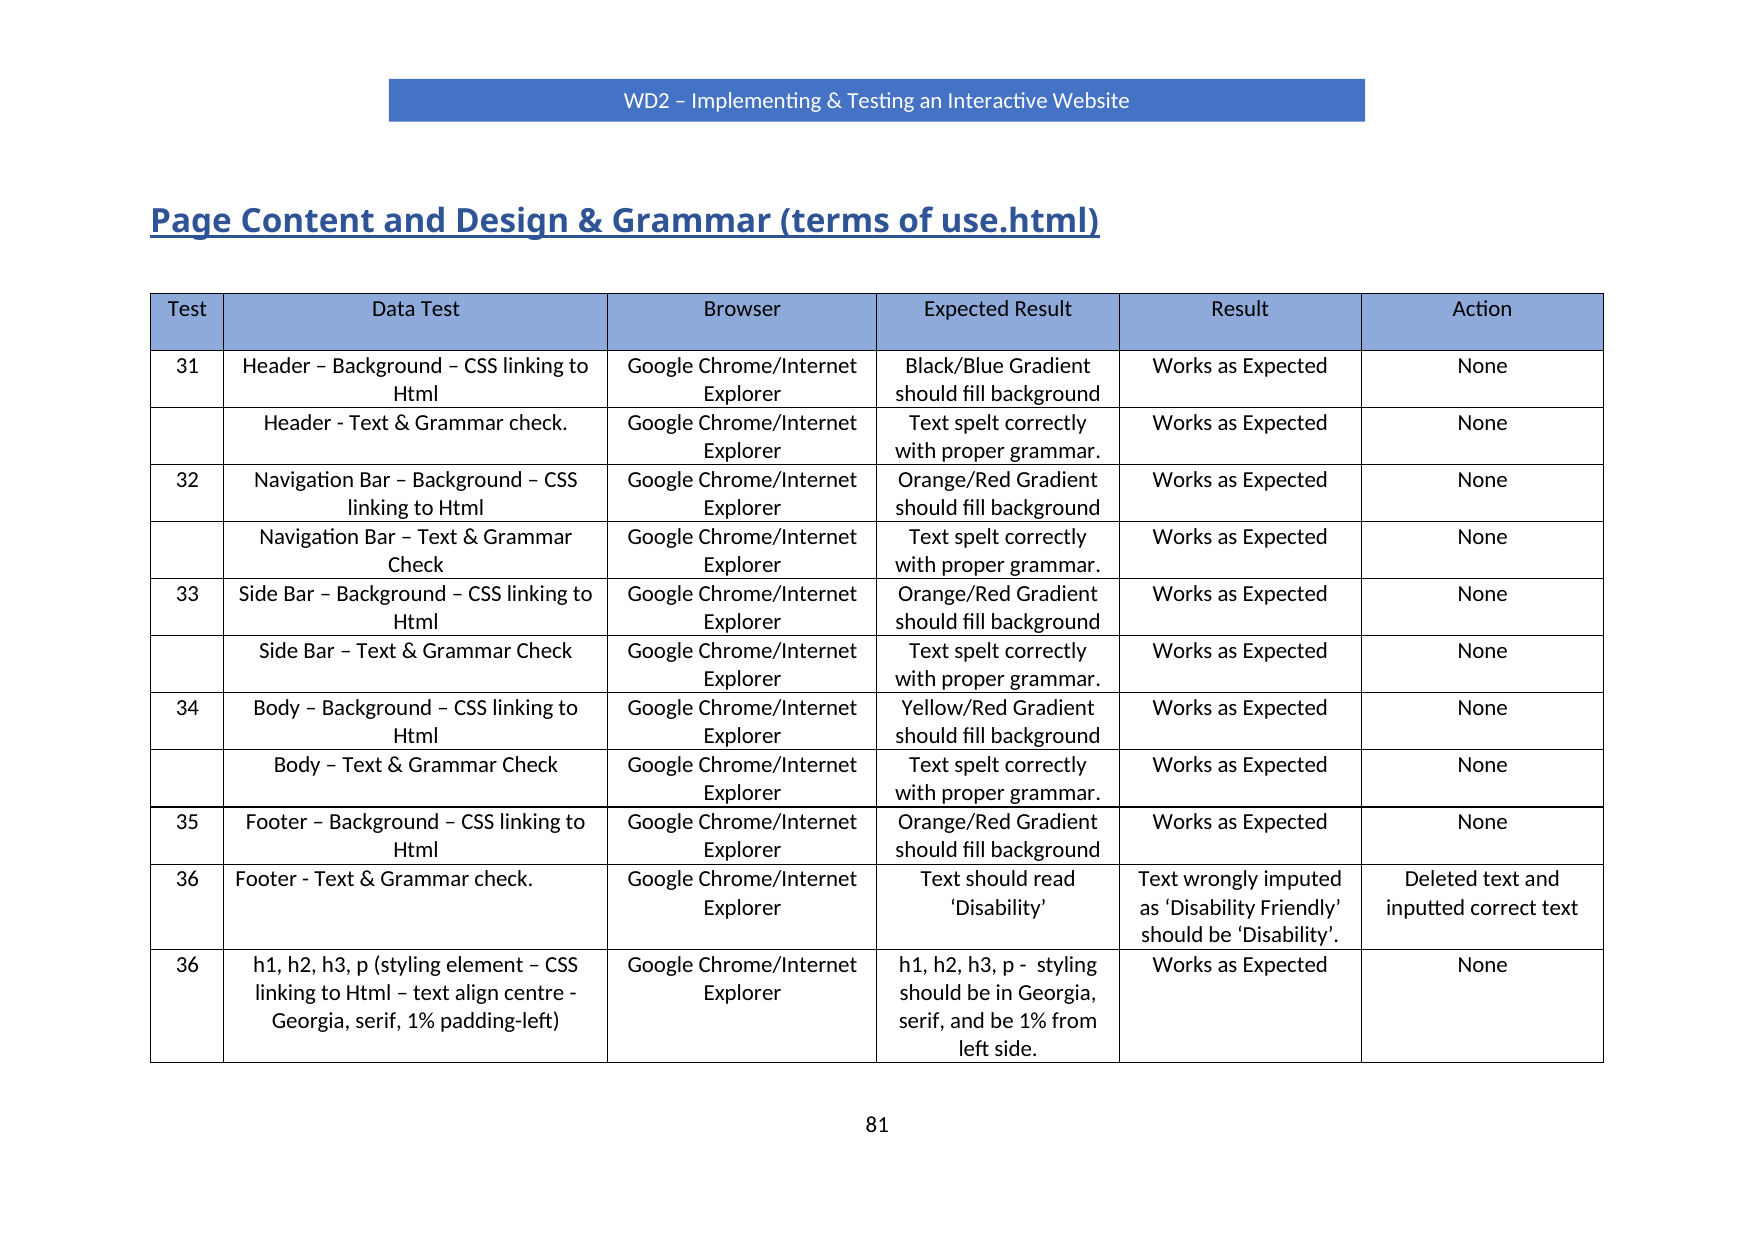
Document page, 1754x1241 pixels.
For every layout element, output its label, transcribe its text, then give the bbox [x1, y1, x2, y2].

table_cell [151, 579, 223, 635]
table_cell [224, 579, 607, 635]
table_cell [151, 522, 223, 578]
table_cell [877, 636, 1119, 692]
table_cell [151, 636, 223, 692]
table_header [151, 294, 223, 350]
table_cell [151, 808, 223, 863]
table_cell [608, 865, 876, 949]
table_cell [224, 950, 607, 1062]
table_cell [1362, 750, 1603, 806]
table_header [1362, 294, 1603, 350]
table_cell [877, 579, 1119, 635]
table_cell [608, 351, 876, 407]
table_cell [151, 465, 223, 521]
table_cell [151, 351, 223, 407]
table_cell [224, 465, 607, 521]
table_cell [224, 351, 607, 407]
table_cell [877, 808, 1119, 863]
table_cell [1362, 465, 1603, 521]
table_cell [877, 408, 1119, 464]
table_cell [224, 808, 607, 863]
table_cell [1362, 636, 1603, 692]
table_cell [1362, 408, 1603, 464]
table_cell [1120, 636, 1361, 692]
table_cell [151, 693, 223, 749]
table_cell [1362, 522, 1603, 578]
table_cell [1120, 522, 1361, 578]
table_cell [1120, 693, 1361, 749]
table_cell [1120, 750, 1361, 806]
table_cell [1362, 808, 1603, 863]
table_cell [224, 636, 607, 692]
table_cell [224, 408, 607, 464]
subtitle Page Content and Design & Grammar (terms of use.html) [150, 197, 1604, 242]
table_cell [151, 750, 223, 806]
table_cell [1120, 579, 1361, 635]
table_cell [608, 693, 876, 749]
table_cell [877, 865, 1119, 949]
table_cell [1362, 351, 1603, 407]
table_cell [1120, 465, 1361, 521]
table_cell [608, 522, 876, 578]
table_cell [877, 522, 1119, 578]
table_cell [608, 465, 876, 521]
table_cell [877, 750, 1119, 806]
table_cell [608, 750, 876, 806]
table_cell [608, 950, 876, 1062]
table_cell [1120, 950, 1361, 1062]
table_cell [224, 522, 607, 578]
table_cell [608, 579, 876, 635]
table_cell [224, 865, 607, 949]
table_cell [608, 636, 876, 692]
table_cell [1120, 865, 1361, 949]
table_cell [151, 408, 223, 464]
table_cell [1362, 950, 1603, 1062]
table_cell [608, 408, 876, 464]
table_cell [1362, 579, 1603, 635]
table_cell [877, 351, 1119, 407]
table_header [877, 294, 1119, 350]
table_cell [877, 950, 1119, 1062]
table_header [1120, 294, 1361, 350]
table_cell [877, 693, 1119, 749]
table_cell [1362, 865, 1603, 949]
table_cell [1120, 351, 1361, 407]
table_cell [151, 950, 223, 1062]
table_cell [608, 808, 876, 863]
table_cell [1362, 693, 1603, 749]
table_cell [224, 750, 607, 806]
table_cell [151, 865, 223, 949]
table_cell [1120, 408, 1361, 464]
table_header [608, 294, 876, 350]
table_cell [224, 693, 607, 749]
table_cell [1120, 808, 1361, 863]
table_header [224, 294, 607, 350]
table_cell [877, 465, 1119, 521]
